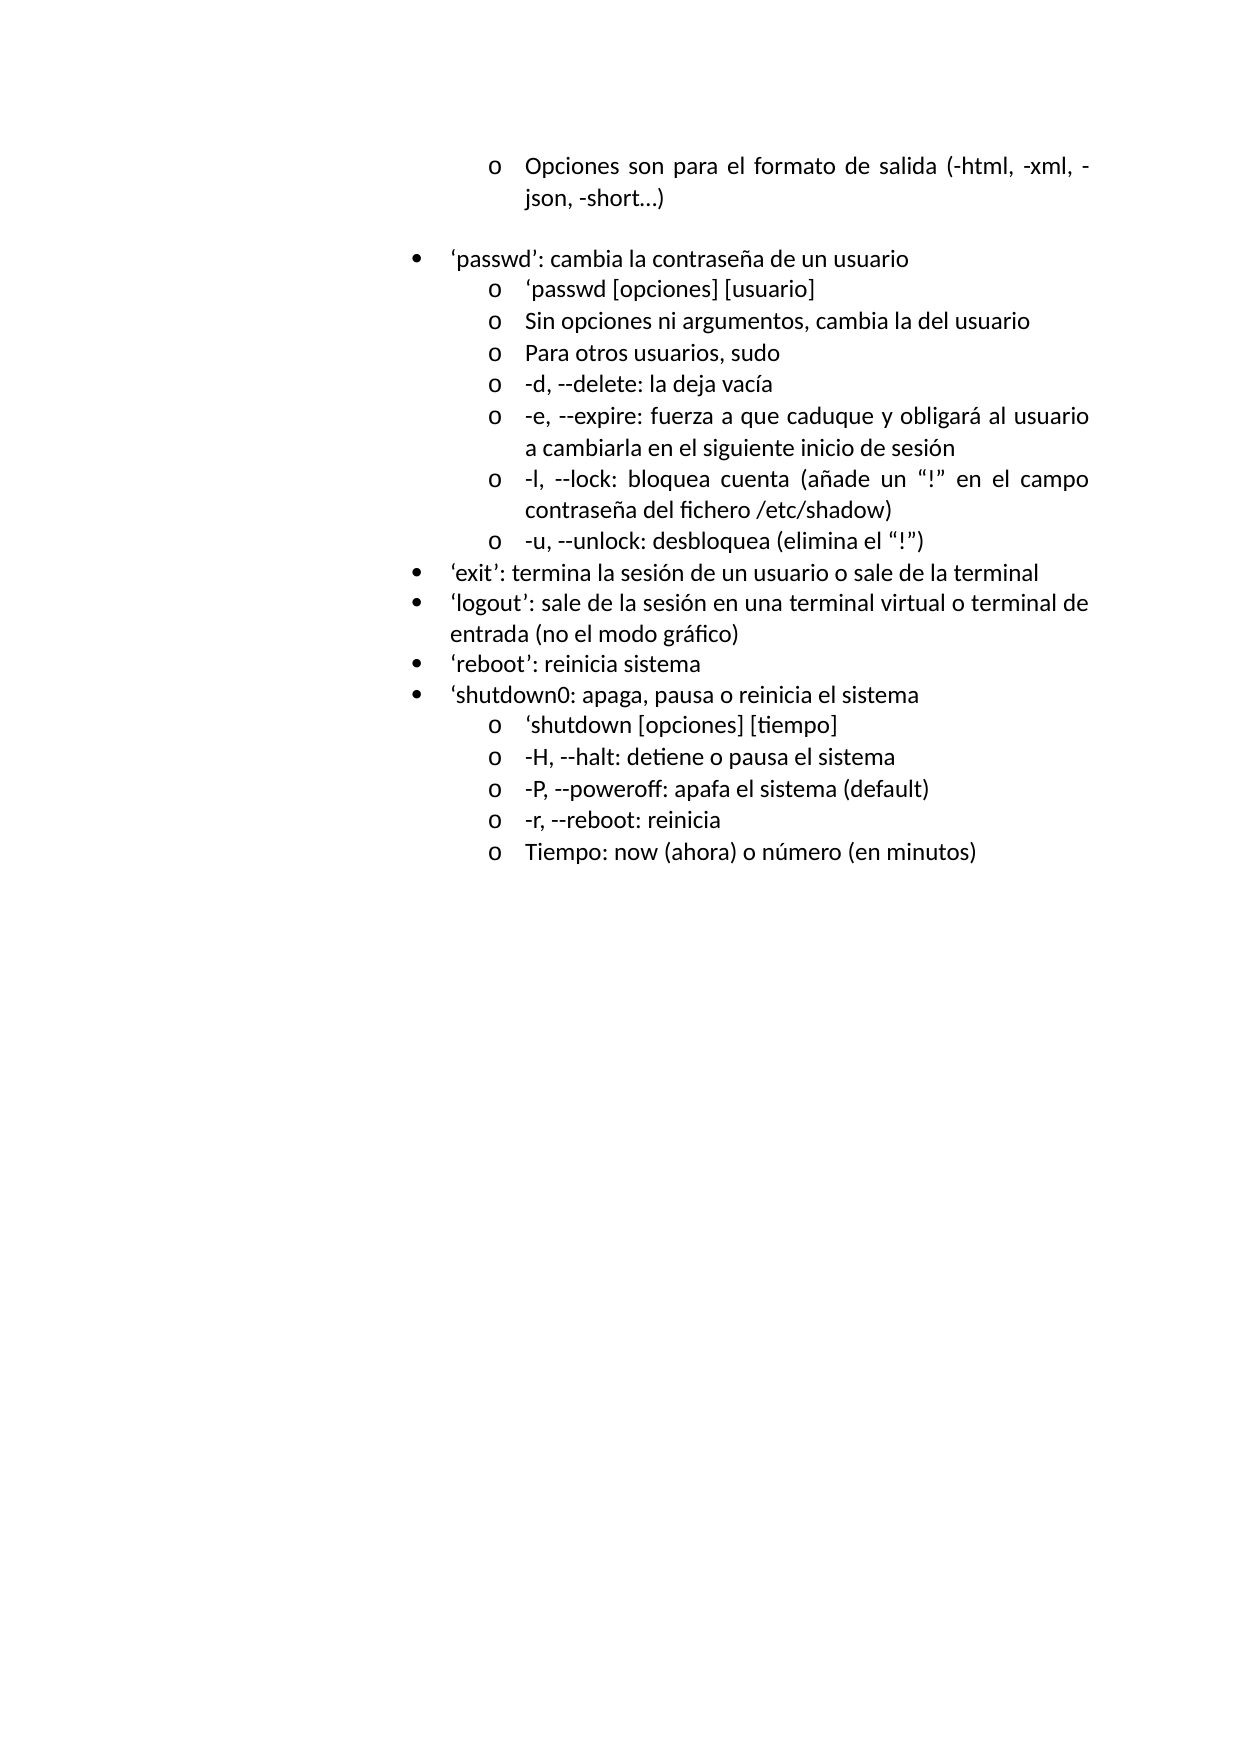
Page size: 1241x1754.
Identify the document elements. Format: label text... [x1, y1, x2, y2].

list -H, --halt: detiene o pausa el sistema [487, 741, 1090, 773]
list ‘passwd’: cambia la contraseña de un usuario [412, 243, 1090, 273]
list -l, --lock: bloquea cuenta (añade un “!” en el campo contraseña del fichero /etc/shadow) [487, 463, 1090, 525]
list Sin opciones ni argumentos, cambia la del usuario [487, 305, 1090, 337]
list -d, --delete: la deja vacía [487, 369, 1090, 400]
list Tiempo: now (ahora) o número (en minutos) [487, 836, 1090, 868]
list ‘reboot’: reinicia sistema [412, 648, 1090, 679]
list ‘shutdown0: apaga, pausa o reinicia el sistema [412, 679, 1090, 709]
list ‘passwd [opciones] [usuario] [487, 273, 1090, 305]
list -u, --unlock: desbloquea (elimina el “!”) [487, 525, 1090, 557]
list ‘logout’: sale de la sesión en una terminal virtual o terminal de entrada (no el modo gráfico) [412, 587, 1090, 648]
list Para otros usuarios, sudo [487, 337, 1090, 369]
list -e, --expire: fuerza a que caduque y obligará al usuario a cambiarla en el siguiente inicio de sesión [487, 400, 1090, 463]
list ‘exit’: termina la sesión de un usuario o sale de la terminal [412, 557, 1090, 587]
list ‘shutdown [opciones] [tiempo] [487, 709, 1090, 741]
list -P, --poweroff: apafa el sistema (default) [487, 773, 1090, 805]
list -r, --reboot: reinicia [487, 805, 1090, 836]
list Opciones son para el formato de salida (-html, -xml, -json, -short…) [487, 150, 1090, 212]
